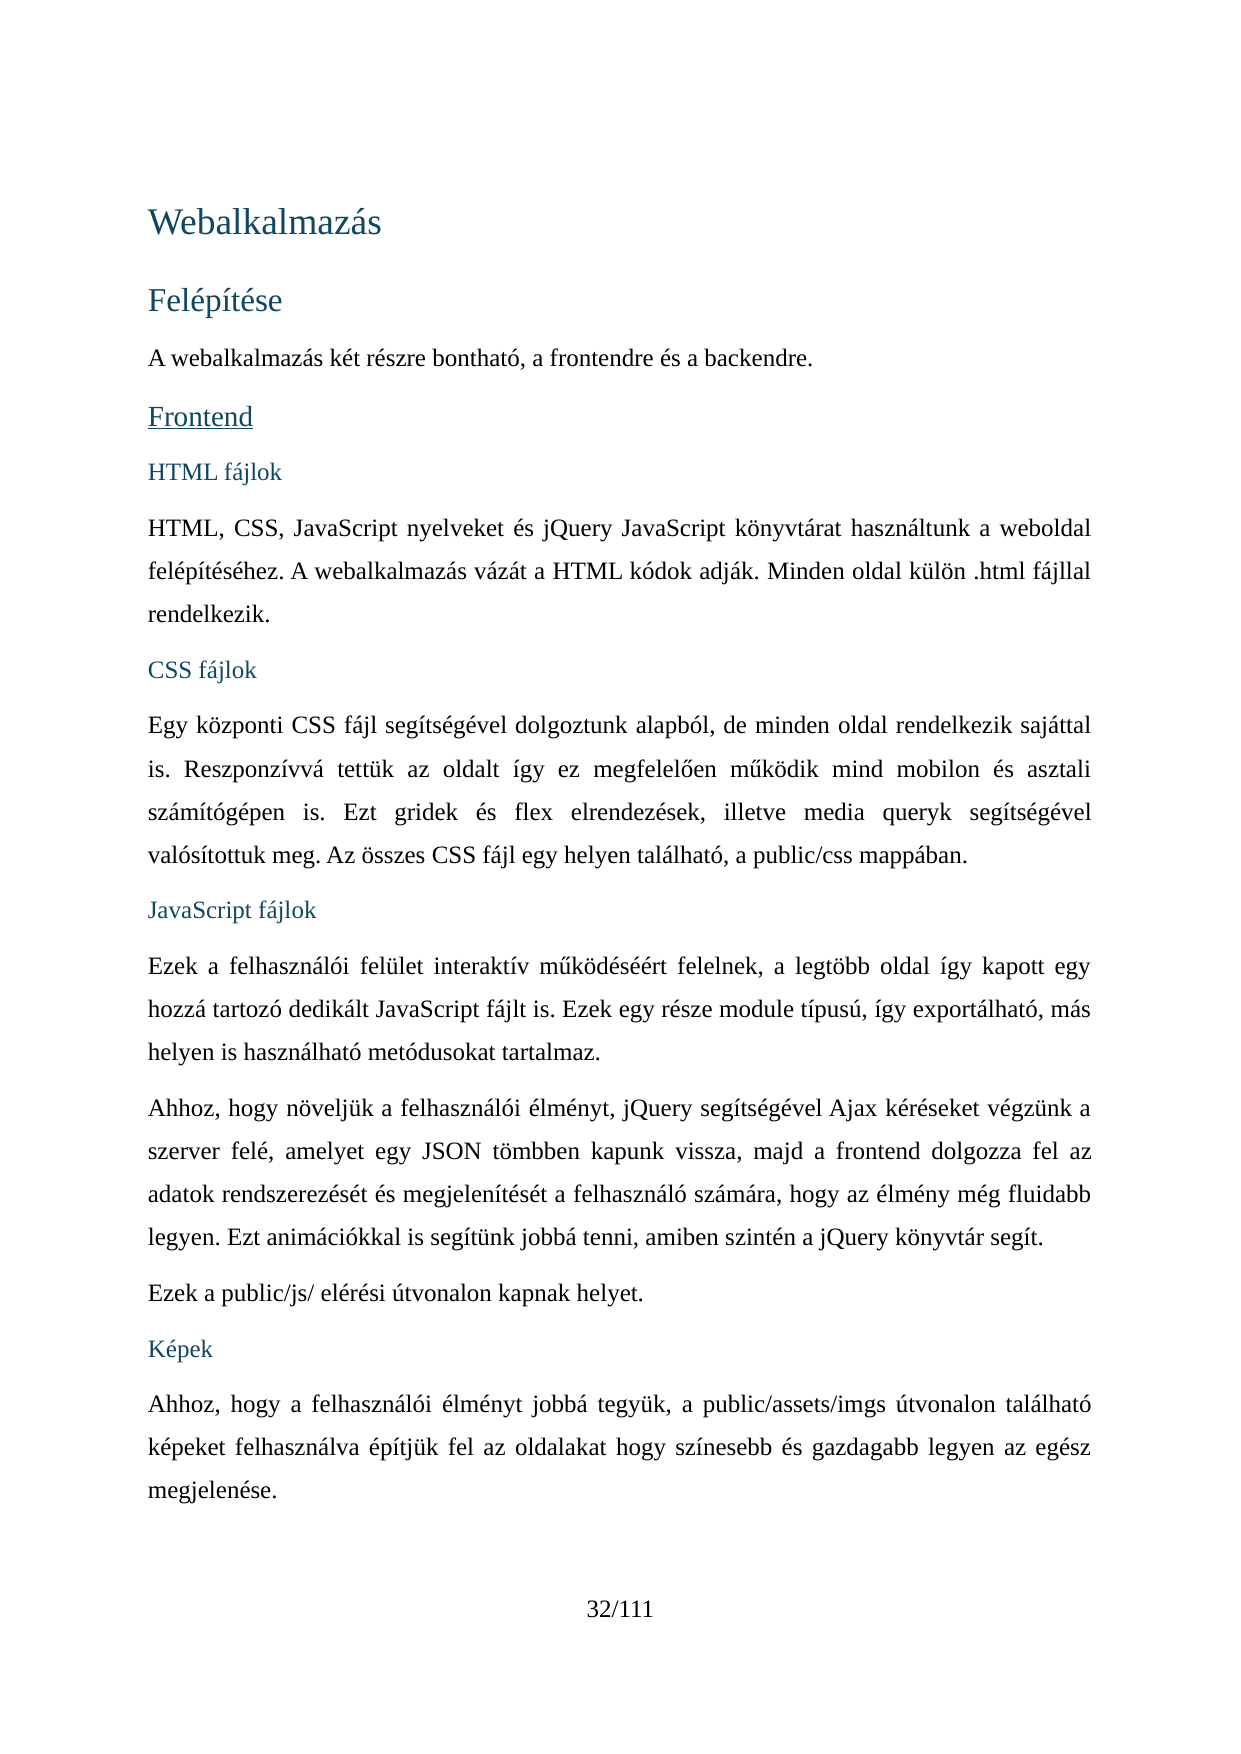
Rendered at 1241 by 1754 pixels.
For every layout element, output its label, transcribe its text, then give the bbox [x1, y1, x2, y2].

text HTML, CSS, JavaScript nyelveket és jQuery JavaScript könyvtárat használtunk a weboldal felépítéséhez. A webalkalmazás vázát a HTML kódok adják. Minden oldal külön .html fájllal rendelkezik. [148, 513, 1092, 628]
subtitle CSS fájlok [148, 655, 1092, 684]
subtitle Képek [148, 1334, 1092, 1362]
text A webalkalmazás két részre bontható, a frontendre és a backendre. [148, 343, 1092, 372]
text Egy központi CSS fájl segítségével dolgoztunk alapból, de minden oldal rendelkezik sajáttal is. Reszponzívvá tettük az oldalt így ez megfelelően működik mind mobilon és asztali számítógépen is. Ezt gridek és flex elrendezések, illetve media queryk segítségével valósítottuk meg. Az összes CSS fájl egy helyen található, a public/css mappában. [148, 711, 1092, 869]
text Ahhoz, hogy növeljük a felhasználói élményt, jQuery segítségével Ajax kéréseket végzünk a szerver felé, amelyet egy JSON tömbben kapunk vissza, majd a frontend dolgozza fel az adatok rendszerezését és megjelenítését a felhasználó számára, hogy az élmény még fluidabb legyen. Ezt animációkkal is segítünk jobbá tenni, amiben szintén a jQuery könyvtár segít. [148, 1093, 1092, 1251]
subtitle Frontend [148, 399, 1092, 432]
text Ezek a felhasználói felület interaktív működéséért felelnek, a legtöbb oldal így kapott egy hozzá tartozó dedikált JavaScript fájlt is. Ezek egy része module típusú, így exportálható, más helyen is használható metódusokat tartalmaz. [148, 951, 1092, 1066]
text Ahhoz, hogy a felhasználói élményt jobbá tegyük, a public/assets/imgs útvonalon található képeket felhasználva építjük fel az oldalakat hogy színesebb és gazdagabb legyen az egész megjelenése. [148, 1389, 1092, 1504]
text Ezek a public/js/ elérési útvonalon kapnak helyet. [148, 1278, 1092, 1307]
subtitle HTML fájlok [148, 457, 1092, 486]
subtitle Felépítése [148, 280, 1092, 318]
subtitle Webalkalmazás [148, 199, 1092, 242]
subtitle JavaScript fájlok [148, 896, 1092, 924]
